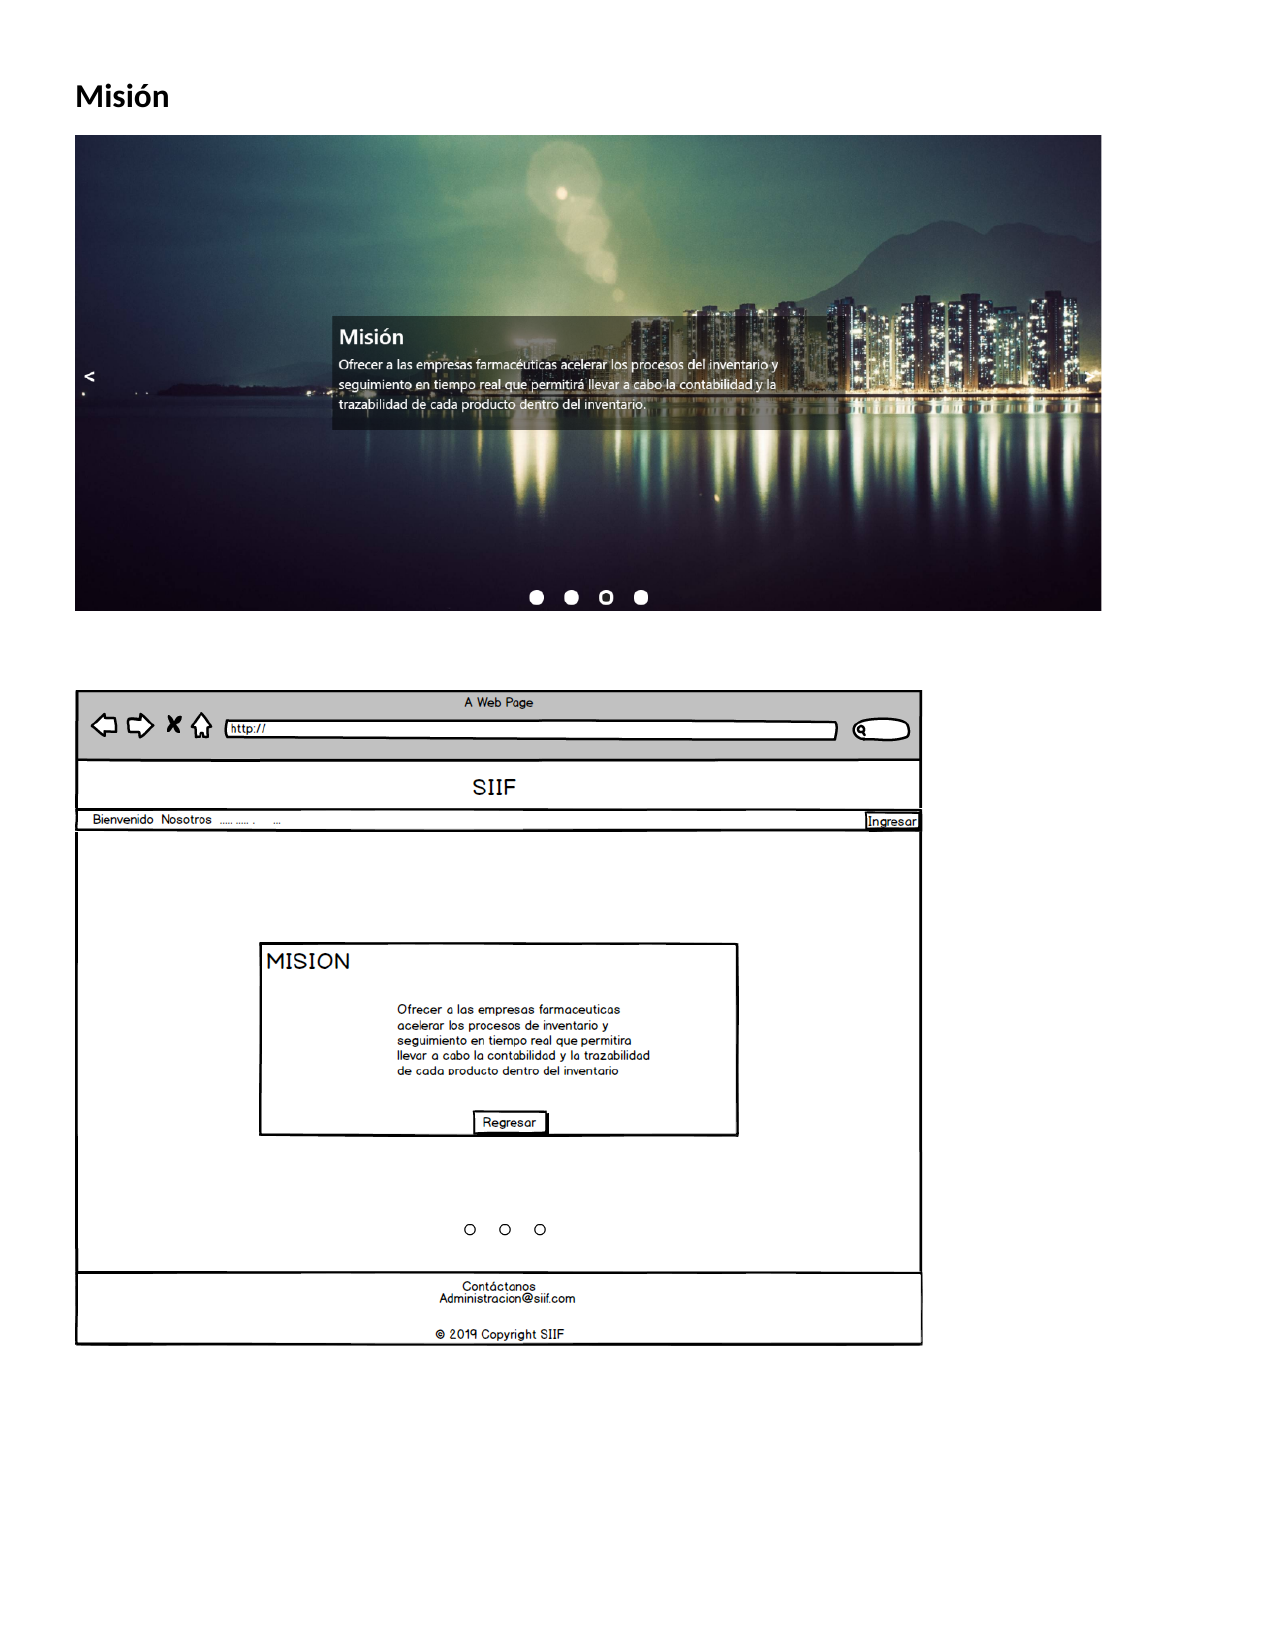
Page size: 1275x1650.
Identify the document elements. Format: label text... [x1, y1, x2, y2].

picture [75, 690, 923, 1346]
picture [75, 135, 1102, 611]
text Misión [75, 75, 1200, 116]
